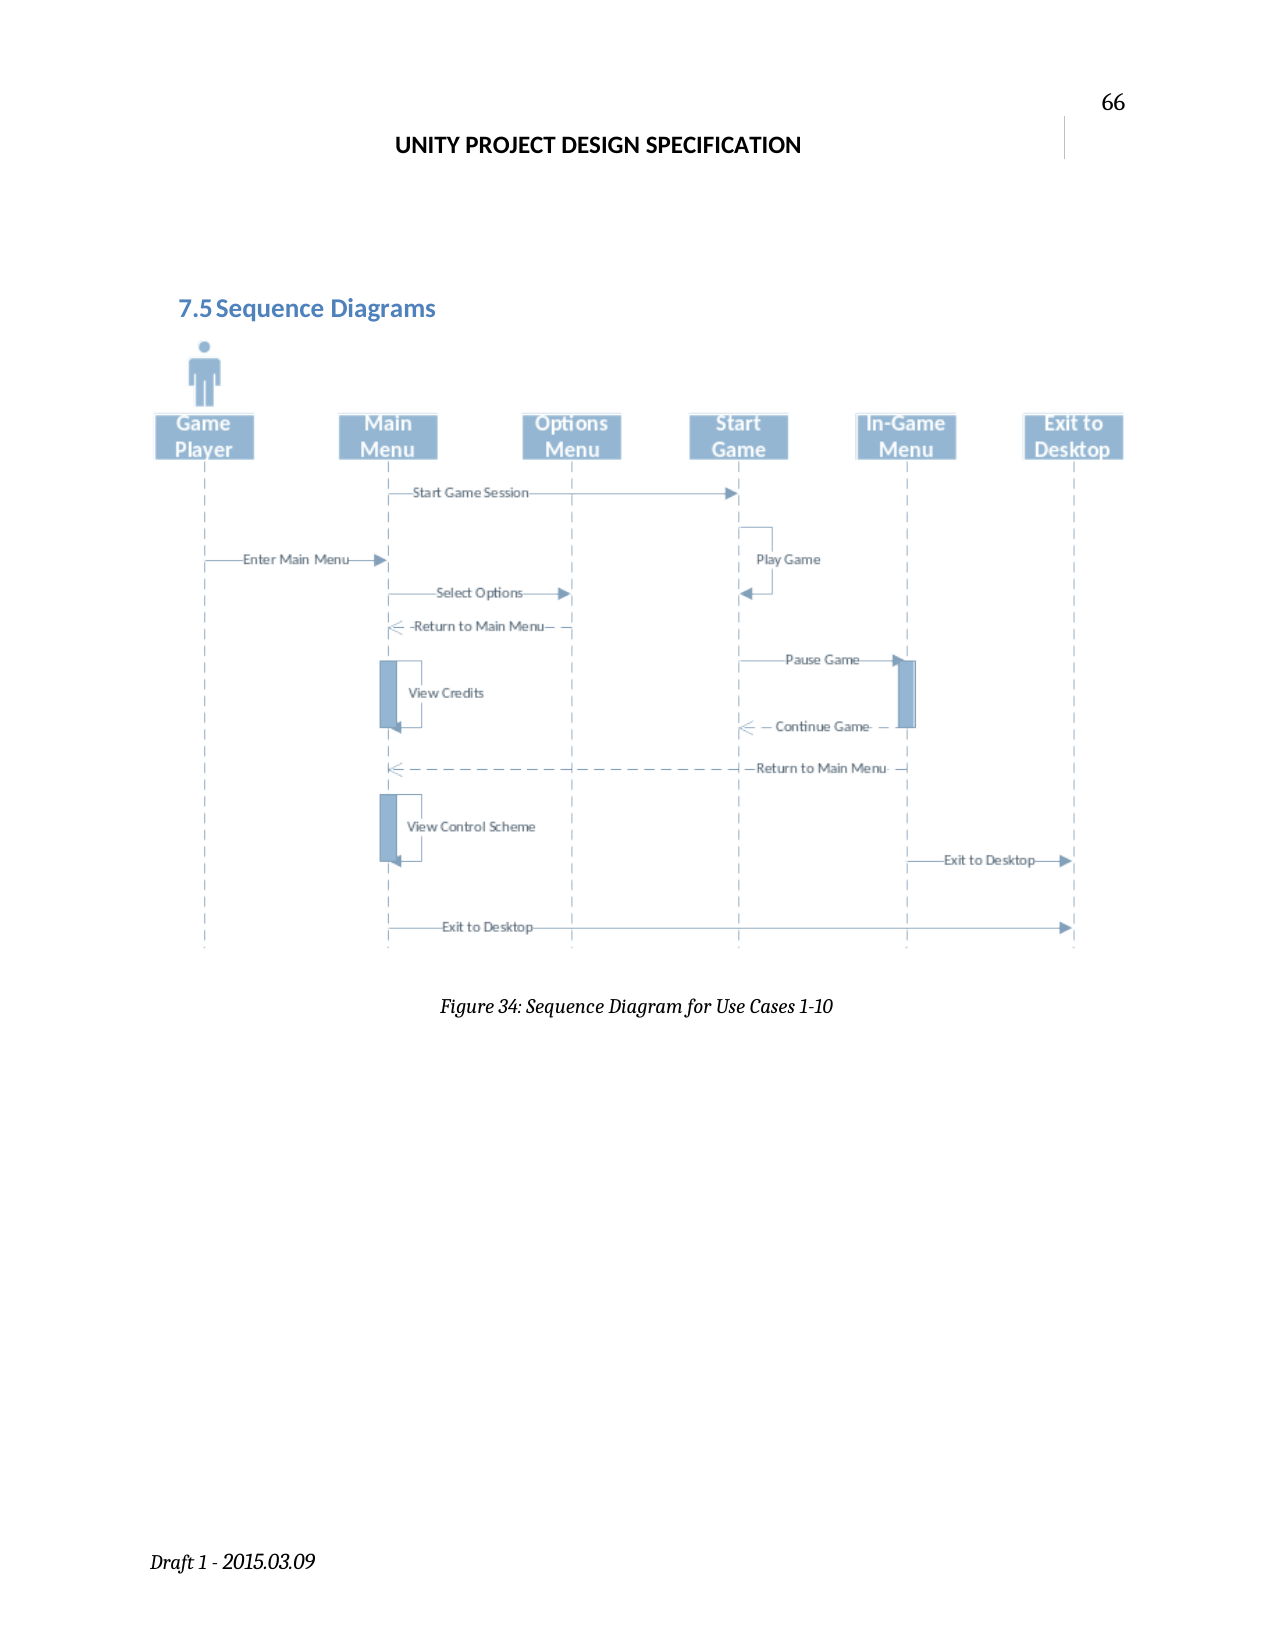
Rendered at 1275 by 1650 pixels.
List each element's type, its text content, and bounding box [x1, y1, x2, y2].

text Figure 34: Sequence Diagram for Use Cases 1-10 [150, 994, 1125, 1018]
subtitle Sequence Diagrams [178, 291, 1125, 324]
